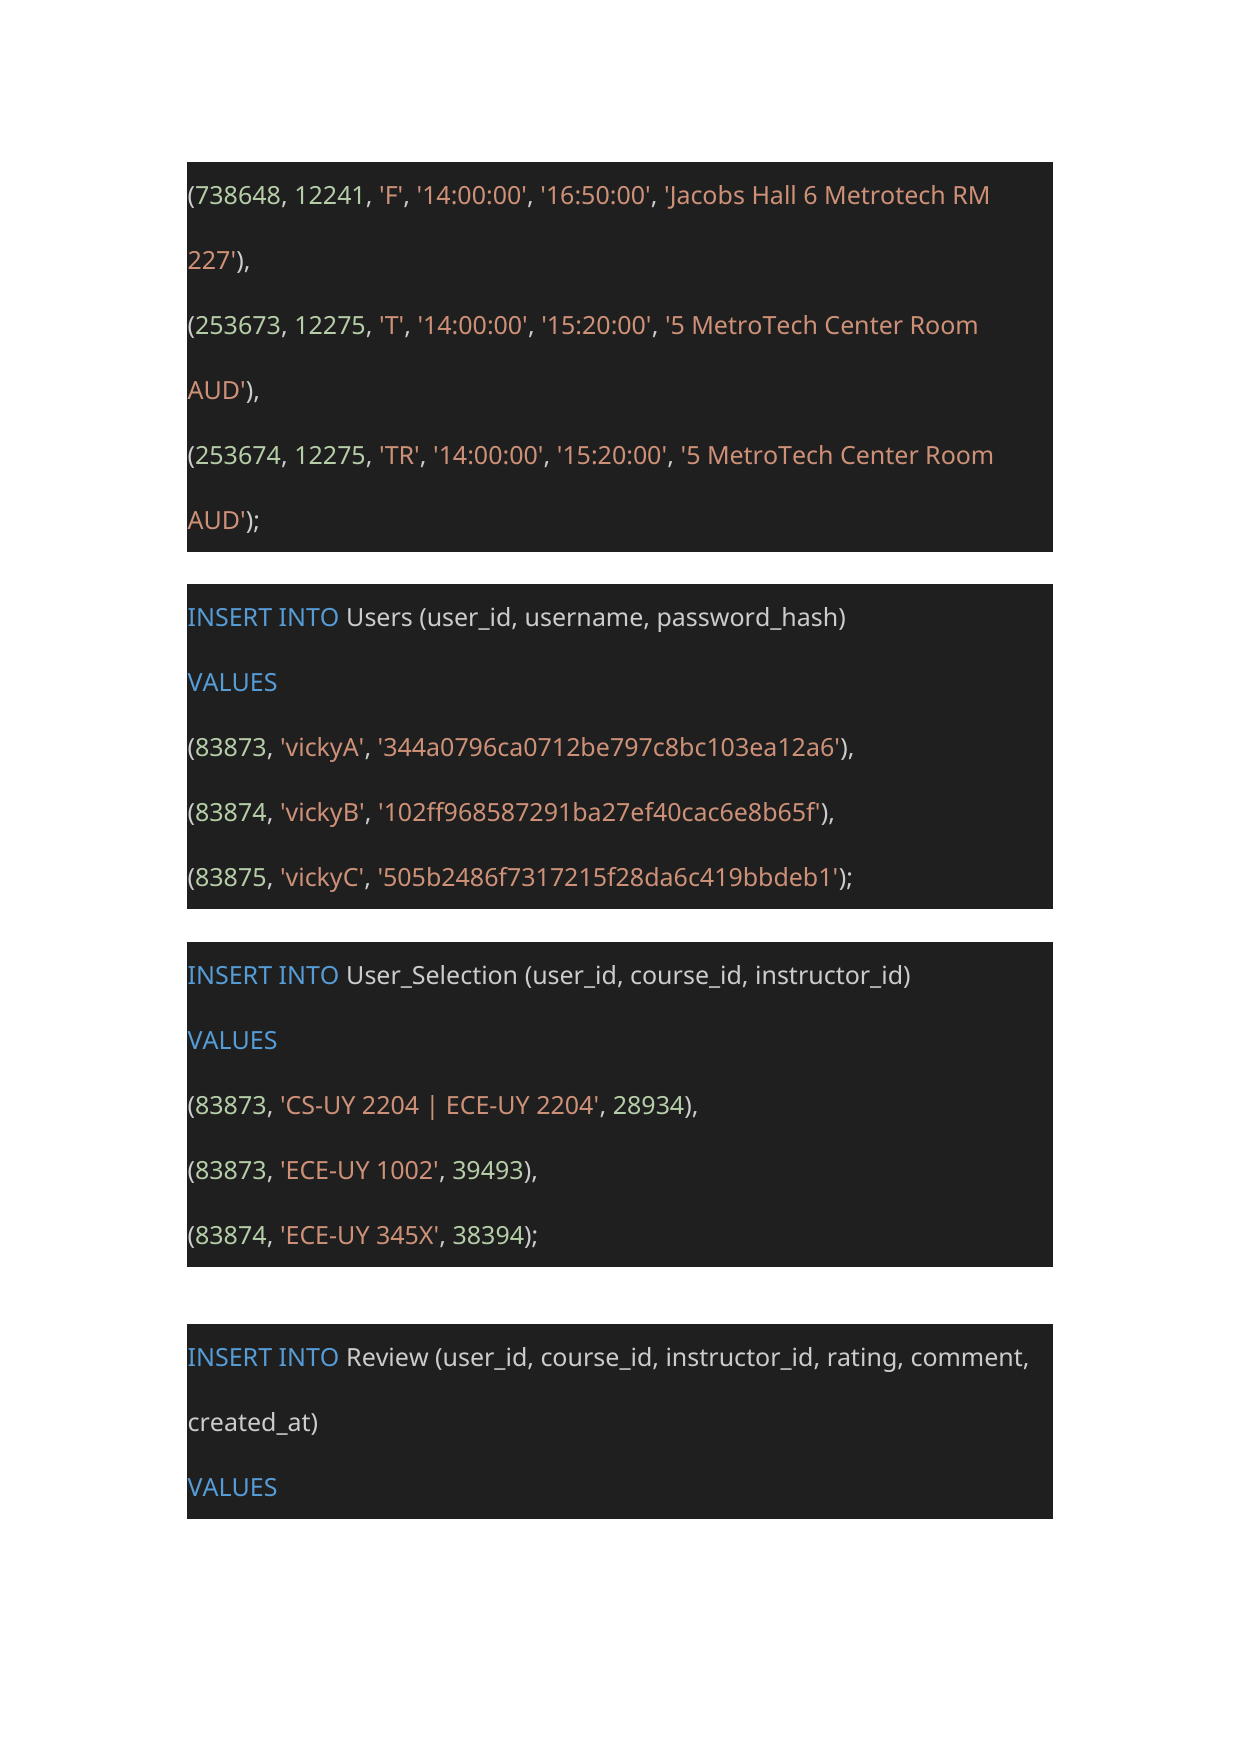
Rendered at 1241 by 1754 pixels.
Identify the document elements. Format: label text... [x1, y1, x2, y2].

text VALUES [187, 1007, 1053, 1072]
text VALUES [187, 1454, 1053, 1519]
text INSERT INTO Review (user_id, course_id, instructor_id, rating, comment, created_at) [187, 1324, 1053, 1454]
text (738648, 12241, 'F', '14:00:00', '16:50:00', 'Jacobs Hall 6 Metrotech RM 227'), [187, 162, 1053, 292]
text VALUES [187, 649, 1053, 714]
text (83874, 'vickyB', '102ff968587291ba27ef40cac6e8b65f'), [187, 779, 1053, 844]
text (253673, 12275, 'T', '14:00:00', '15:20:00', '5 MetroTech Center Room AUD'), [187, 292, 1053, 422]
text (253674, 12275, 'TR', '14:00:00', '15:20:00', '5 MetroTech Center Room AUD'); [187, 422, 1053, 552]
text (83874, 'ECE-UY 345X', 38394); [187, 1202, 1053, 1267]
text (83873, 'ECE-UY 1002', 39493), [187, 1137, 1053, 1202]
text (83873, 'CS-UY 2204 | ECE-UY 2204', 28934), [187, 1072, 1053, 1137]
text INSERT INTO Users (user_id, username, password_hash) [187, 584, 1053, 649]
text (83875, 'vickyC', '505b2486f7317215f28da6c419bbdeb1'); [187, 844, 1053, 909]
text INSERT INTO User_Selection (user_id, course_id, instructor_id) [187, 942, 1053, 1007]
text (83873, 'vickyA', '344a0796ca0712be797c8bc103ea12a6'), [187, 714, 1053, 779]
